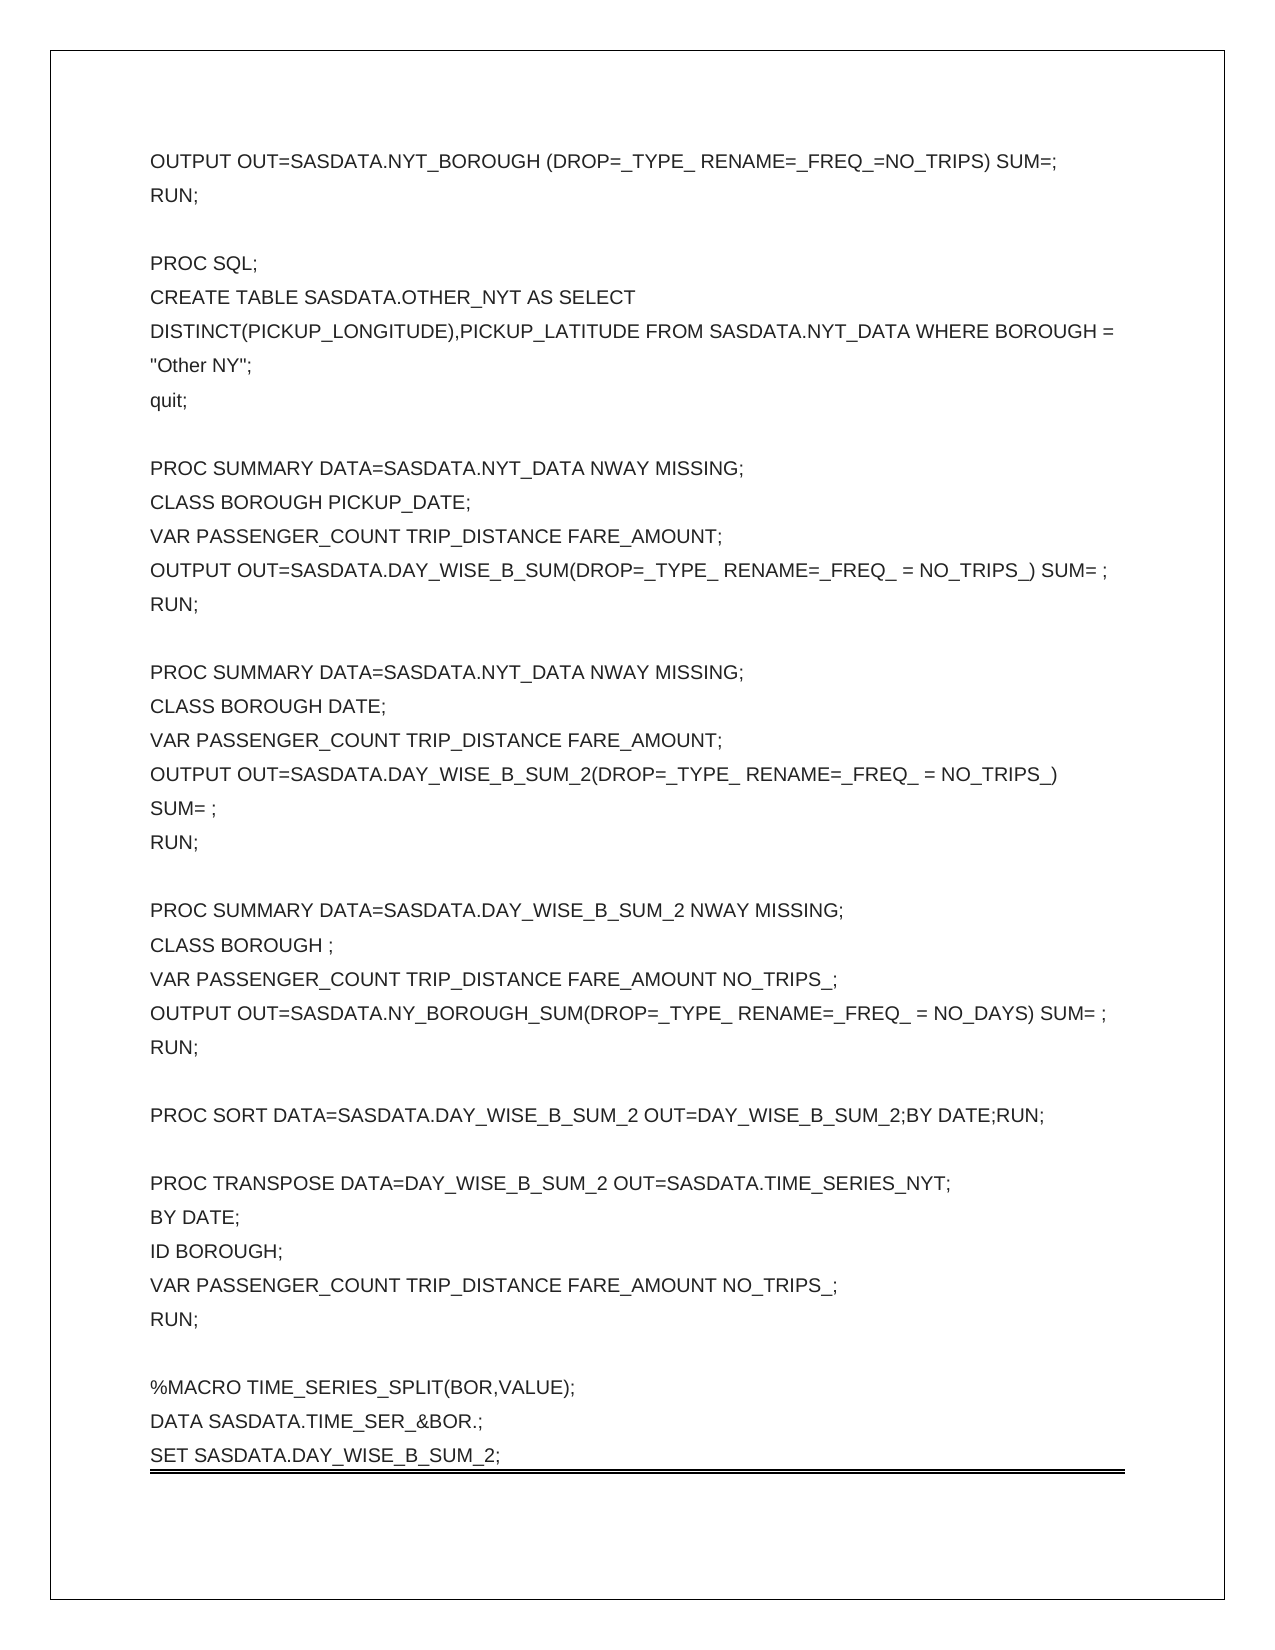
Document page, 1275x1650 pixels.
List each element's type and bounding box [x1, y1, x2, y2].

text [150, 150, 1125, 1469]
